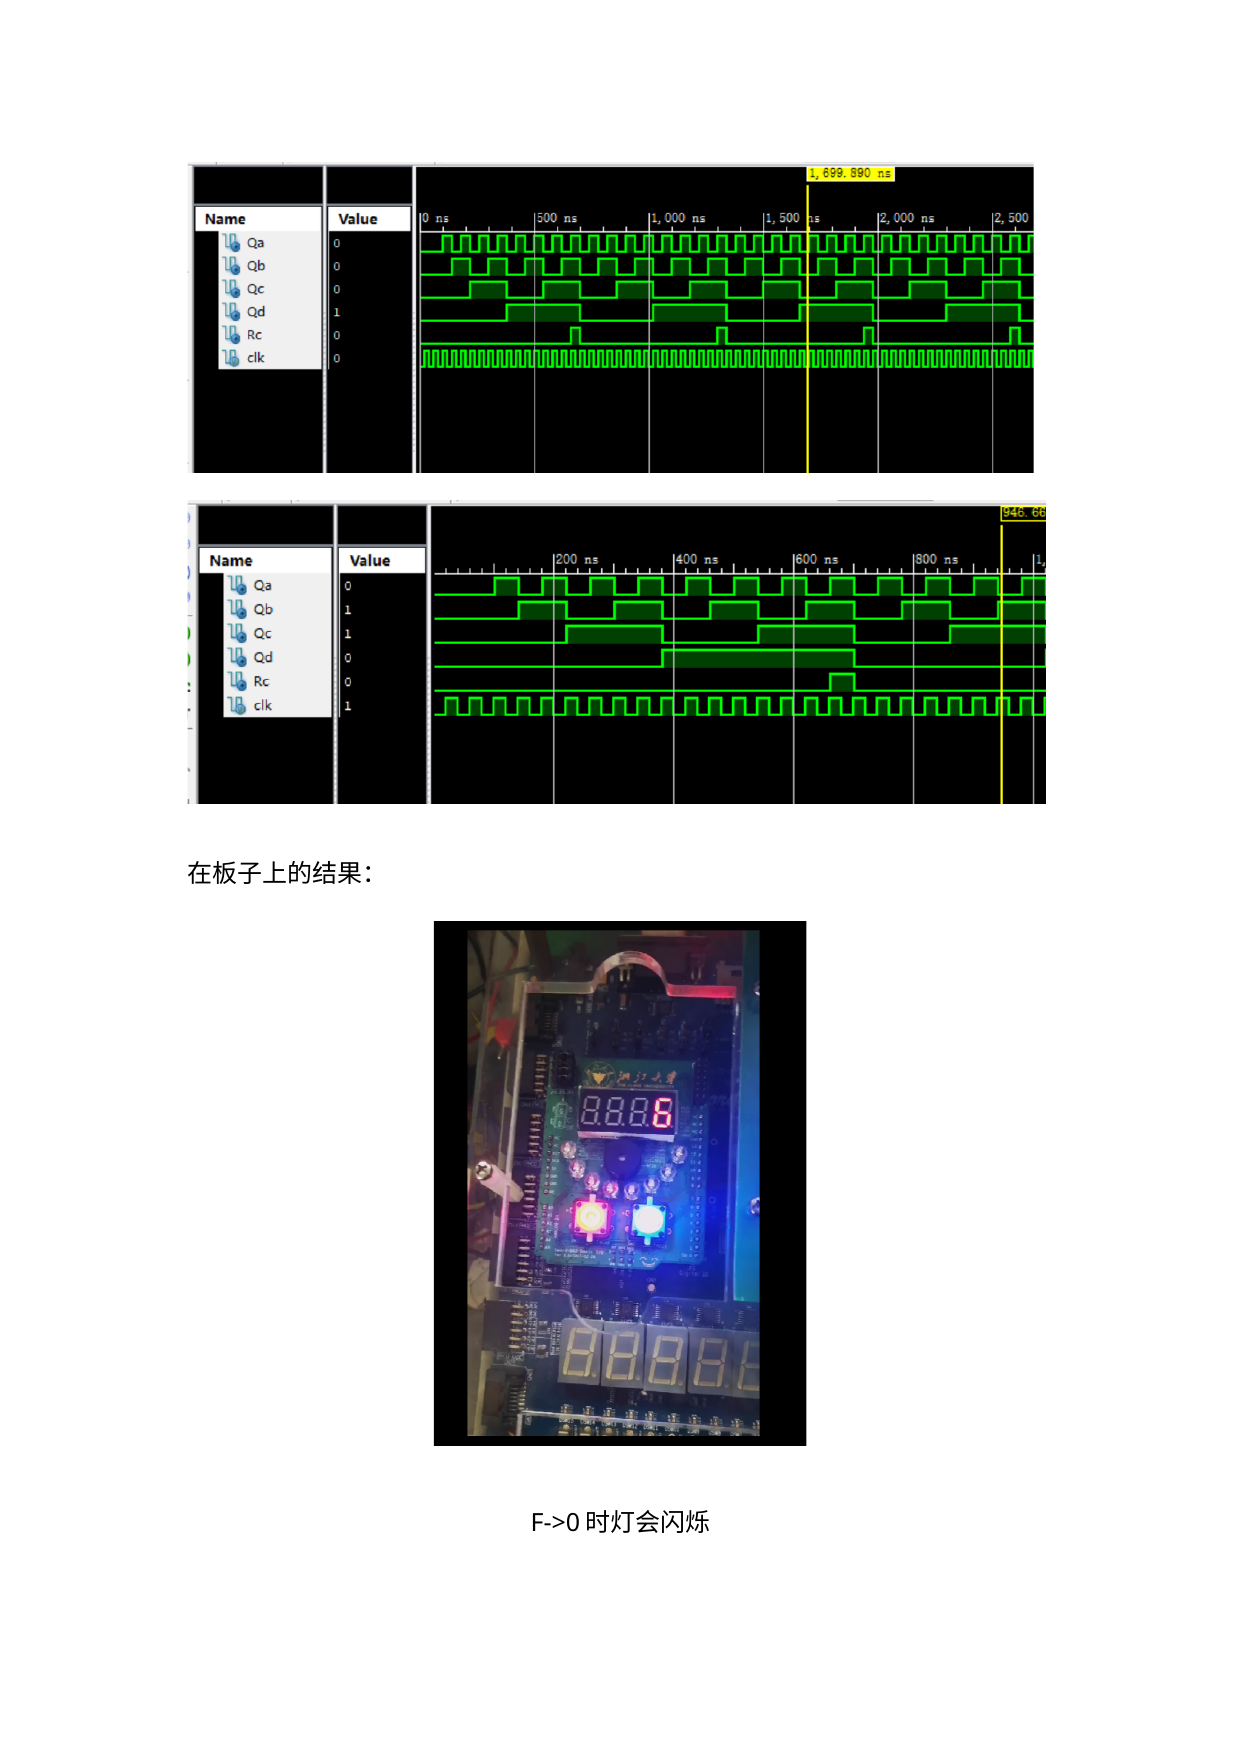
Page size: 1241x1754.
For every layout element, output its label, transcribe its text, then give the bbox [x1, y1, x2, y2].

text F->0时灯会闪烁 [187, 1488, 1053, 1553]
picture [433, 921, 807, 1446]
picture [187, 500, 1046, 804]
picture [187, 162, 1034, 473]
text 在板子上的结果： [187, 839, 1053, 904]
